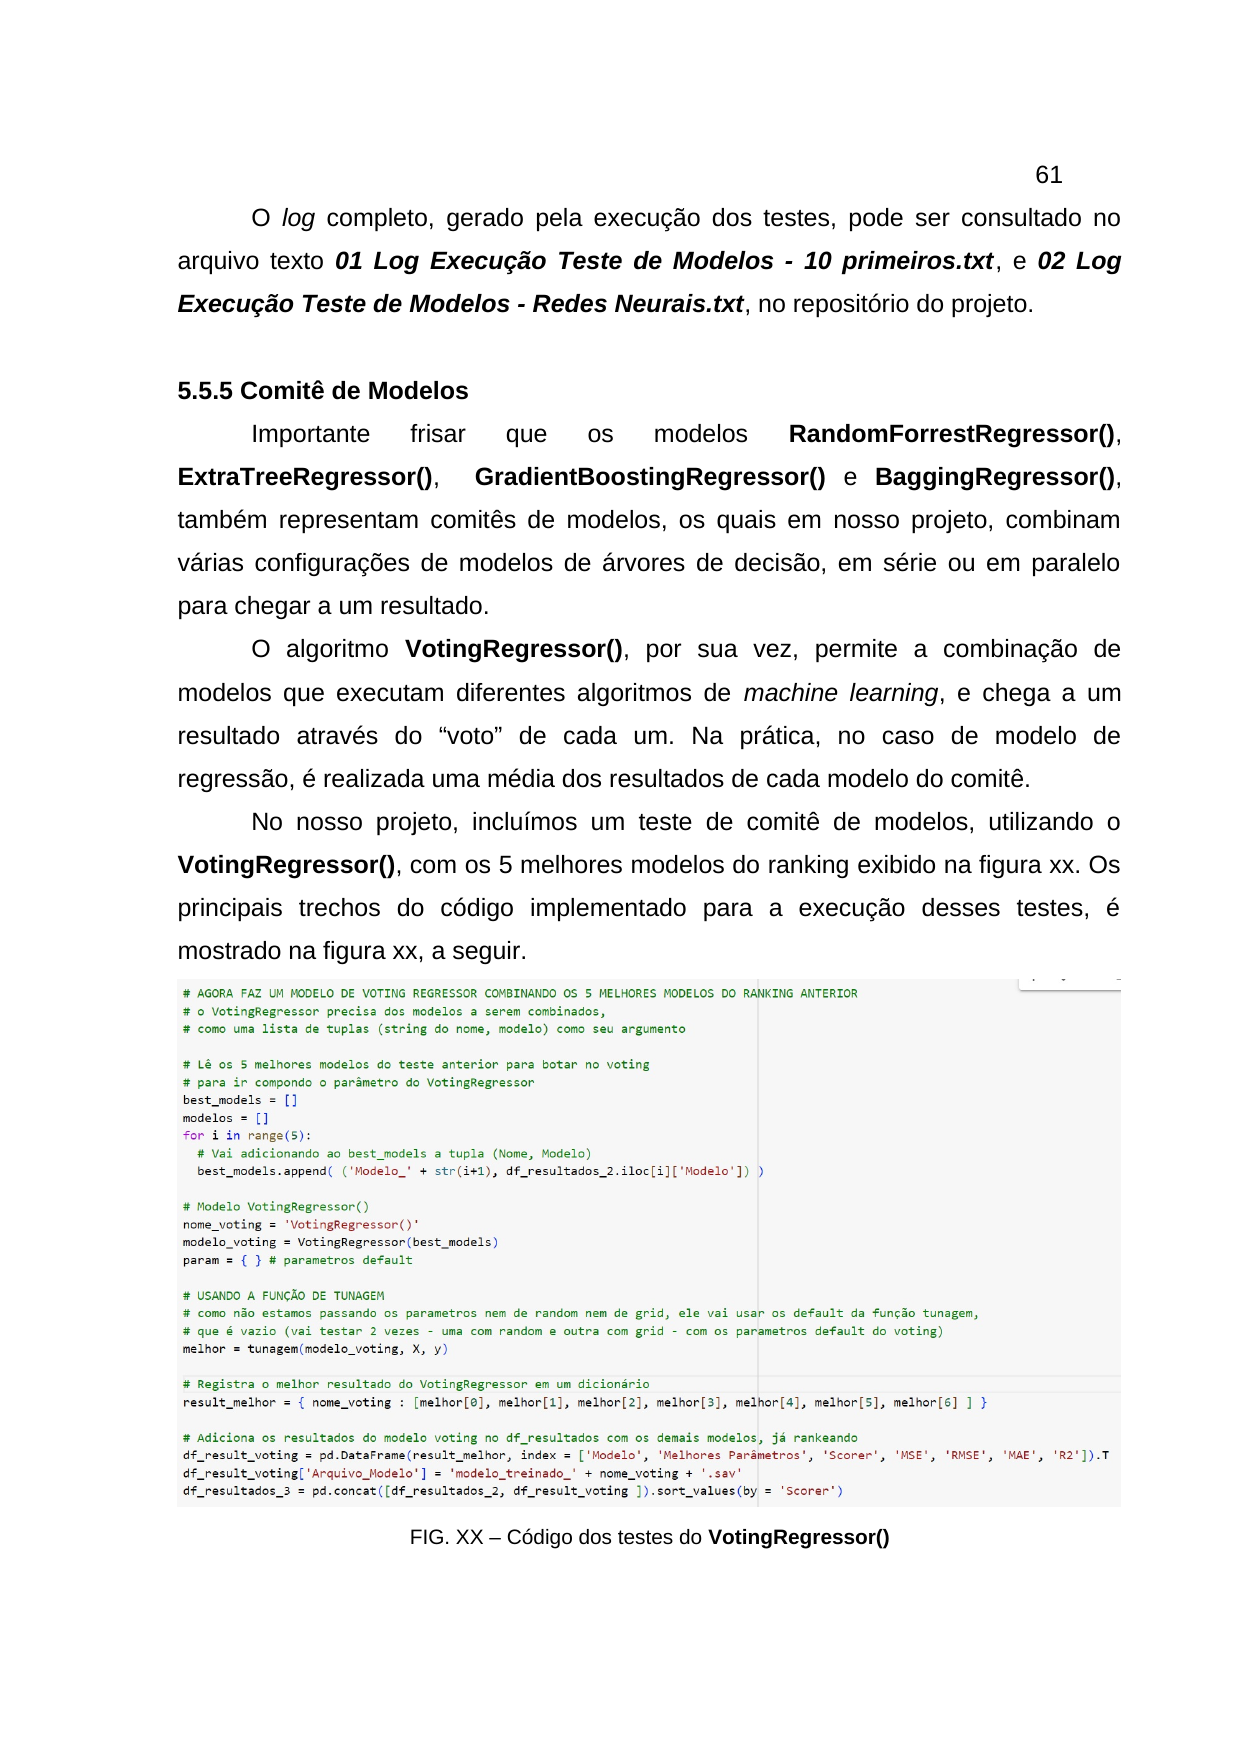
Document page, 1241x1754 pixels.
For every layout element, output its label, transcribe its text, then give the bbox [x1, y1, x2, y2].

picture [177, 979, 1121, 1507]
text Importante frisar que os modelos RandomForrestRegressor(), ExtraTreeRegressor(), GradientBoostingRegressor() e BaggingRegressor(), também representam comitês de modelos, os quais em nosso projeto, combinam várias configurações de modelos de árvores de decisão, em série ou em paralelo para chegar a um resultado. [177, 419, 1122, 620]
subtitle 5.5.5 Comitê de Modelos [177, 376, 1122, 404]
text O algoritmo VotingRegressor(), por sua vez, permite a combinação de modelos que executam diferentes algoritmos de machine learning, e chega a um resultado através do “voto” de cada um. Na prática, no caso de modelo de regressão, é realizada uma média dos resultados de cada modelo do comitê. [177, 634, 1122, 792]
text FIG. XX – Código dos testes do VotingRegressor() [177, 1521, 1122, 1550]
text No nosso projeto, incluímos um teste de comitê de modelos, utilizando o VotingRegressor(), com os 5 melhores modelos do ranking exibido na figura xx. Os principais trechos do código implementado para a execução desses testes, é mostrado na figura xx, a seguir. [177, 807, 1122, 965]
text O log completo, gerado pela execução dos testes, pode ser consultado no arquivo texto 01 Log Execução Teste de Modelos - 10 primeiros.txt, e 02 Log Execução Teste de Modelos - Redes Neurais.txt, no repositório do projeto. [177, 203, 1122, 318]
